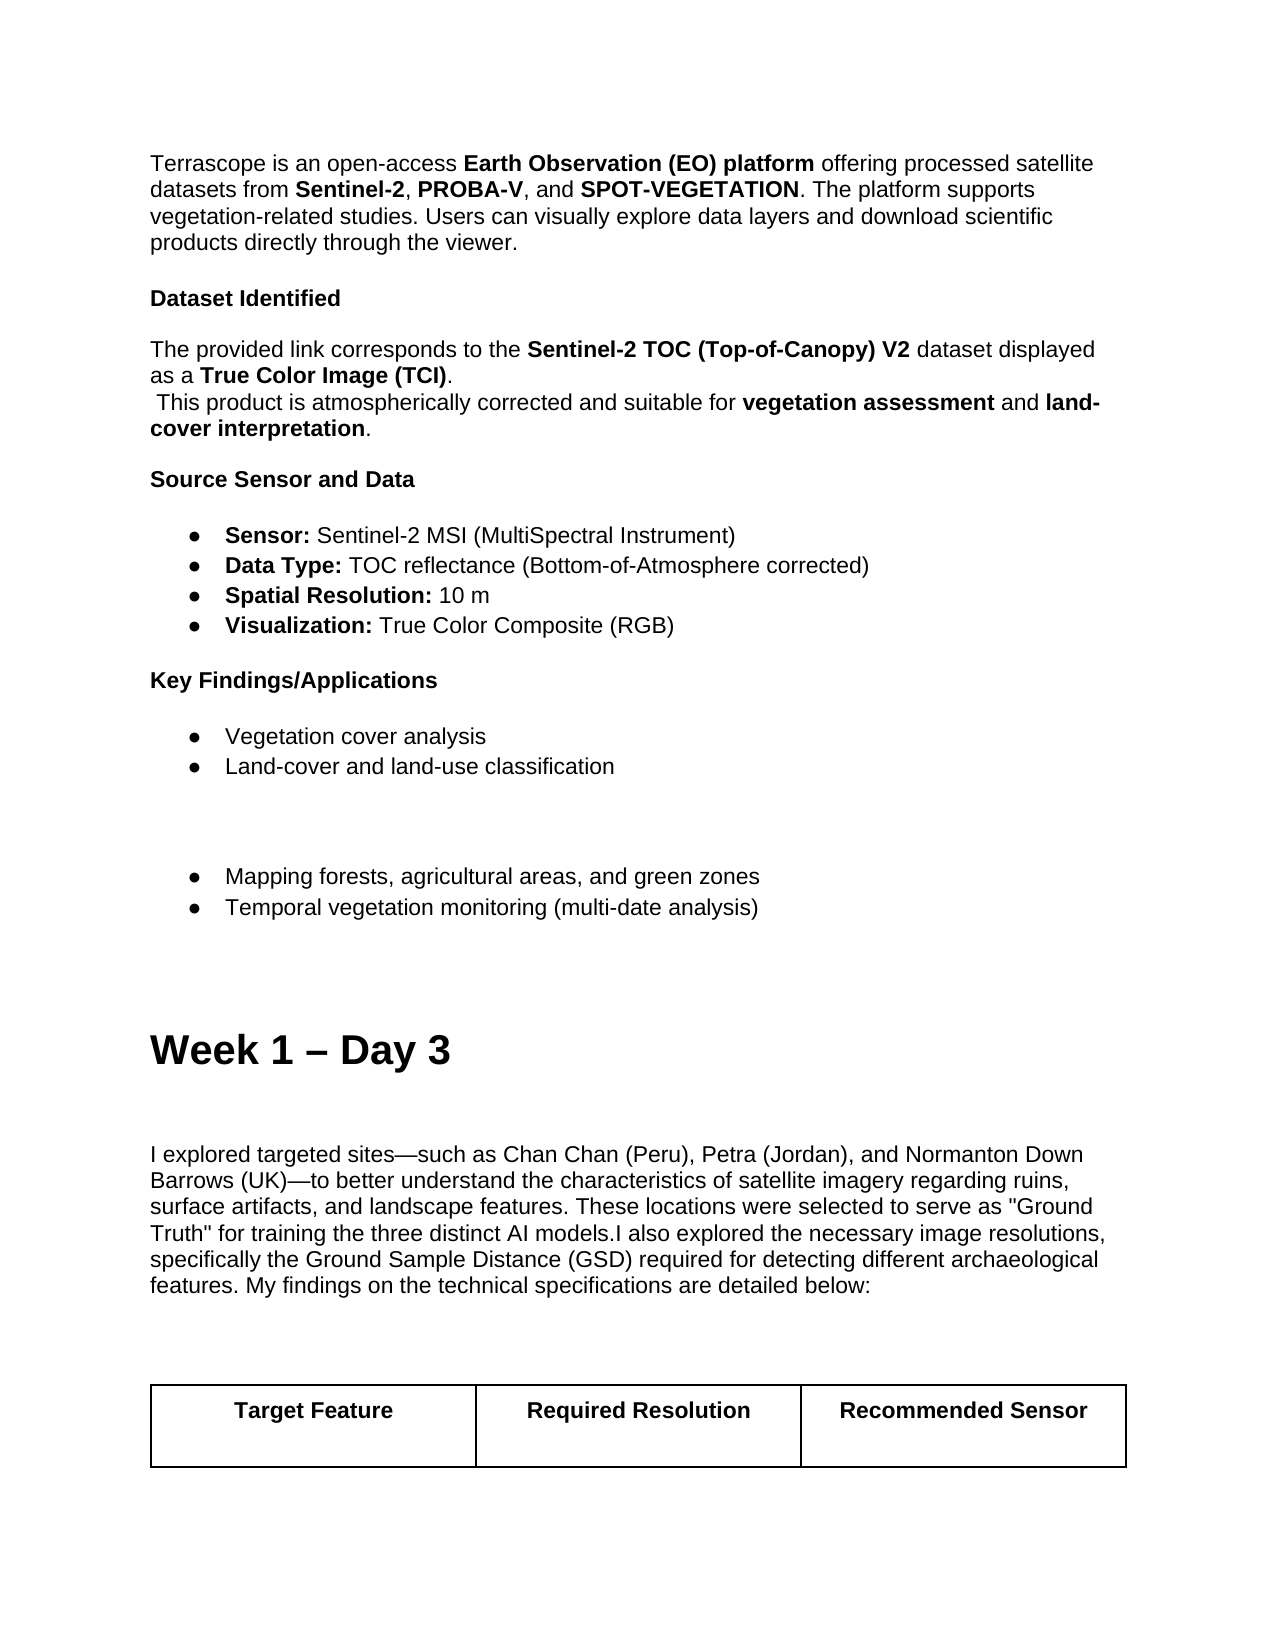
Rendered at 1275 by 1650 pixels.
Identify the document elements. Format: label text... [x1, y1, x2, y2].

text I explored targeted sites—such as Chan Chan (Peru), Petra (Jordan), and Normanton Down Barrows (UK)—to better understand the characteristics of satellite imagery regarding ruins, surface artifacts, and landscape features. These locations were selected to serve as "Ground Truth" for training the three distinct AI models.I also explored the necessary image resolutions, specifically the Ground Sample Distance (GSD) required for detecting different archaeological features. My findings on the technical specifications are detailed below: [150, 1141, 1125, 1299]
list Vegetation cover analysis [187, 723, 1125, 749]
list Land-cover and land-use classification [187, 753, 1125, 779]
subtitle Week 1 – Day 3 [150, 1025, 1125, 1073]
text Key Findings/Applications [150, 667, 1125, 694]
list Sensor: Sentinel-2 MSI (MultiSpectral Instrument) [187, 522, 1125, 548]
table_header Target Feature [152, 1386, 475, 1466]
subtitle Dataset Identified [150, 284, 1125, 311]
list Spatial Resolution: 10 m [187, 582, 1125, 608]
list Visualization: True Color Composite (RGB) [187, 612, 1125, 638]
text Source Sensor and Data [150, 466, 1125, 493]
table_header Required Resolution [477, 1386, 800, 1466]
table_header Recommended Sensor [802, 1386, 1125, 1466]
text The provided link corresponds to the Sentinel-2 TOC (Top-of-Canopy) V2 dataset displayed as a True Color Image (TCI). This product is atmospherically corrected and suitable for vegetation assessment and land-cover interpretation. [150, 336, 1125, 441]
list Mapping forests, agricultural areas, and green zones [187, 863, 1125, 889]
list Temporal vegetation monitoring (multi-date analysis) [187, 893, 1125, 920]
list Data Type: TOC reflectance (Bottom-of-Atmosphere corrected) [187, 552, 1125, 578]
text Terrascope is an open-access Earth Observation (EO) platform offering processed satellite datasets from Sentinel-2, PROBA-V, and SPOT-VEGETATION. The platform supports vegetation-related studies. Users can visually explore data layers and download scientific products directly through the viewer. [150, 150, 1125, 255]
